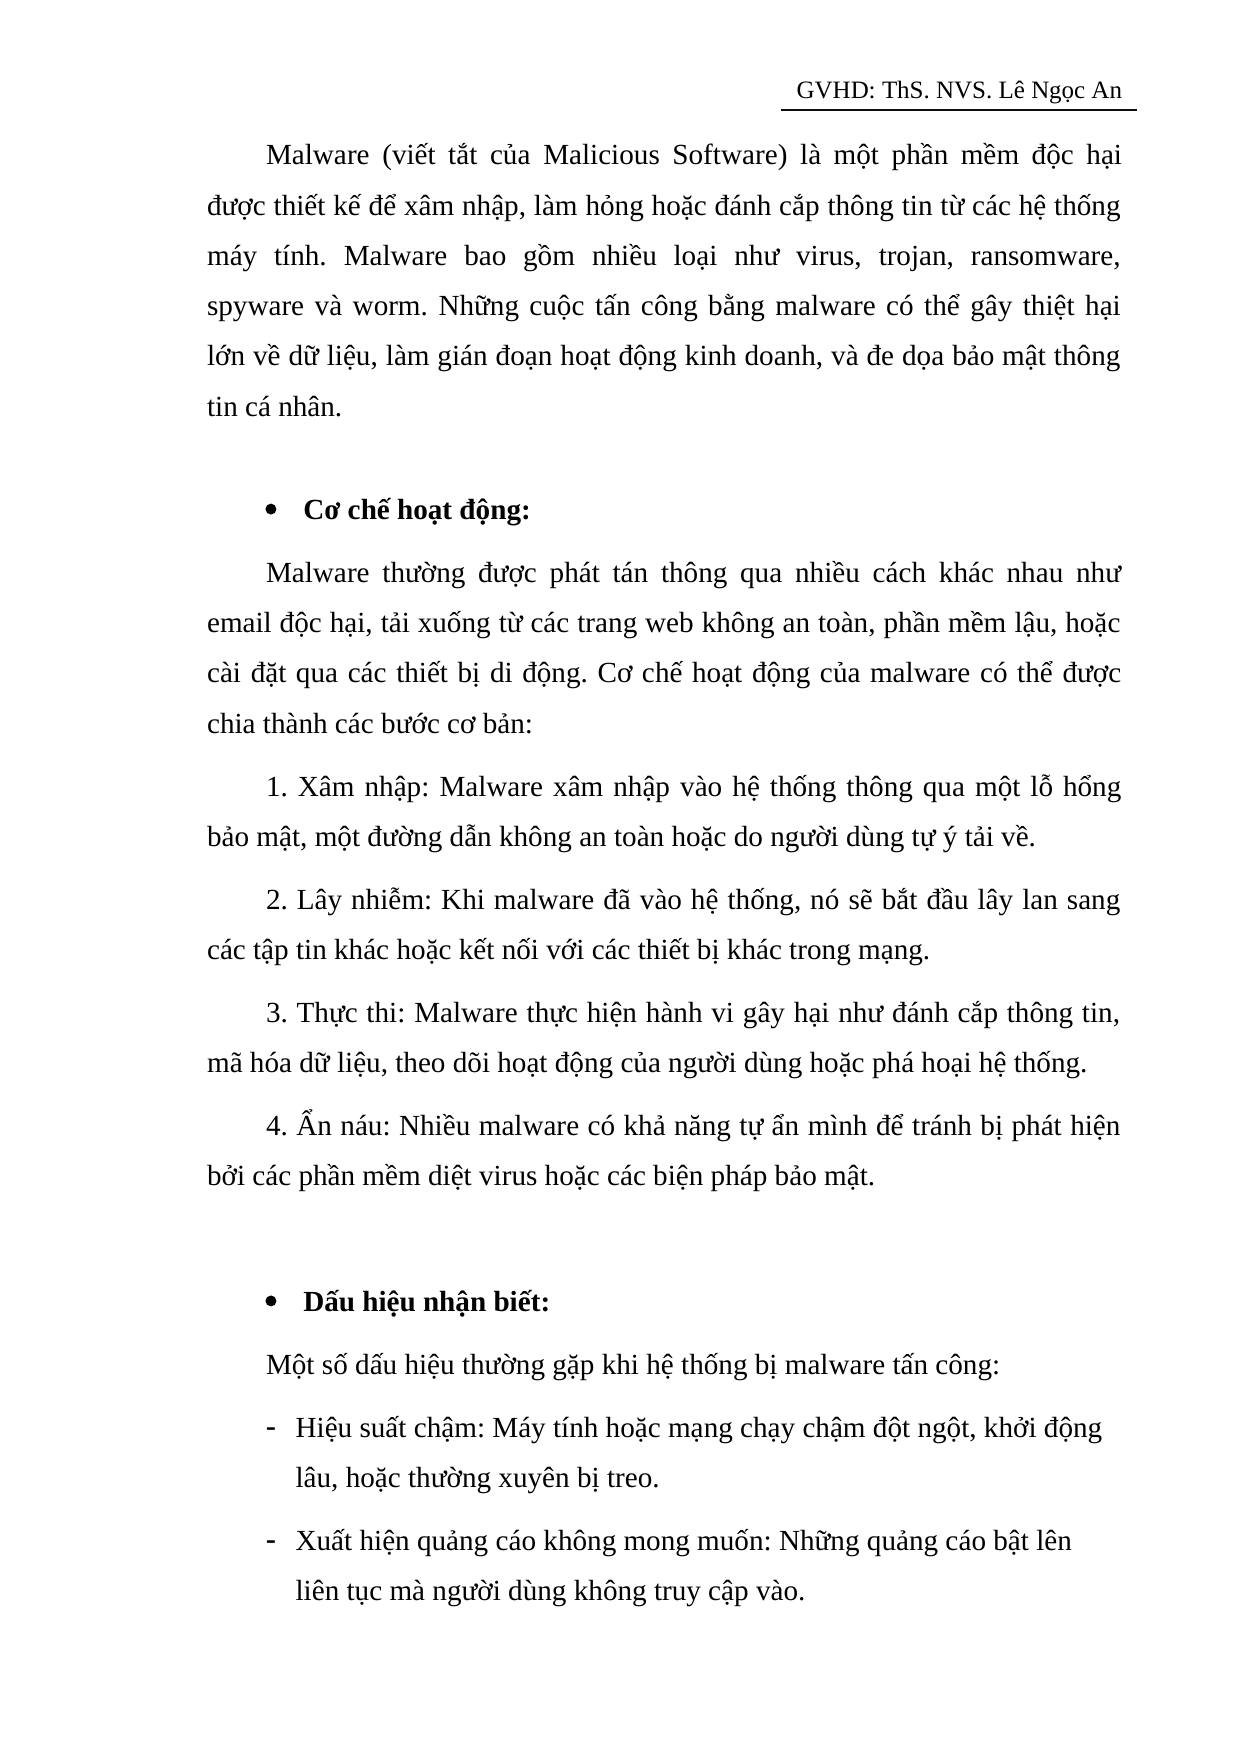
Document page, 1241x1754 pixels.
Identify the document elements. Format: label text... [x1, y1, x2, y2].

text 3. Thực thi: Malware thực hiện hành vi gây hại như đánh cắp thông tin, mã hóa dữ liệu, theo dõi hoạt động của người dùng hoặc phá hoại hệ thống. [207, 995, 1122, 1079]
text Cơ chế hoạt động: [266, 492, 1122, 526]
text Malware (viết tắt của Malicious Software) là một phần mềm độc hại được thiết kế để xâm nhập, làm hỏng hoặc đánh cắp thông tin từ các hệ thống máy tính. Malware bao gồm nhiều loại như virus, trojan, ransomware, spyware và worm. Những cuộc tấn công bằng malware có thể gây thiệt hại lớn về dữ liệu, làm gián đoạn hoạt động kinh doanh, và đe dọa bảo mật thông tin cá nhân. [207, 137, 1122, 422]
text 4. Ẩn náu: Nhiều malware có khả năng tự ẩn mình để tránh bị phát hiện bởi các phần mềm diệt virus hoặc các biện pháp bảo mật. [207, 1108, 1122, 1192]
text Xuất hiện quảng cáo không mong muốn: Những quảng cáo bật lên liên tục mà người dùng không truy cập vào. [266, 1523, 1122, 1607]
text Một số dấu hiệu thường gặp khi hệ thống bị malware tấn công: [207, 1347, 1122, 1380]
text Dấu hiệu nhận biết: [266, 1284, 1122, 1318]
text Hiệu suất chậm: Máy tính hoặc mạng chạy chậm đột ngột, khởi động lâu, hoặc thường xuyên bị treo. [266, 1410, 1122, 1494]
text Malware thường được phát tán thông qua nhiều cách khác nhau như email độc hại, tải xuống từ các trang web không an toàn, phần mềm lậu, hoặc cài đặt qua các thiết bị di động. Cơ chế hoạt động của malware có thể được chia thành các bước cơ bản: [207, 555, 1122, 739]
text 1. Xâm nhập: Malware xâm nhập vào hệ thống thông qua một lỗ hổng bảo mật, một đường dẫn không an toàn hoặc do người dùng tự ý tải về. [207, 769, 1122, 852]
text 2. Lây nhiễm: Khi malware đã vào hệ thống, nó sẽ bắt đầu lây lan sang các tập tin khác hoặc kết nối với các thiết bị khác trong mạng. [207, 882, 1122, 966]
